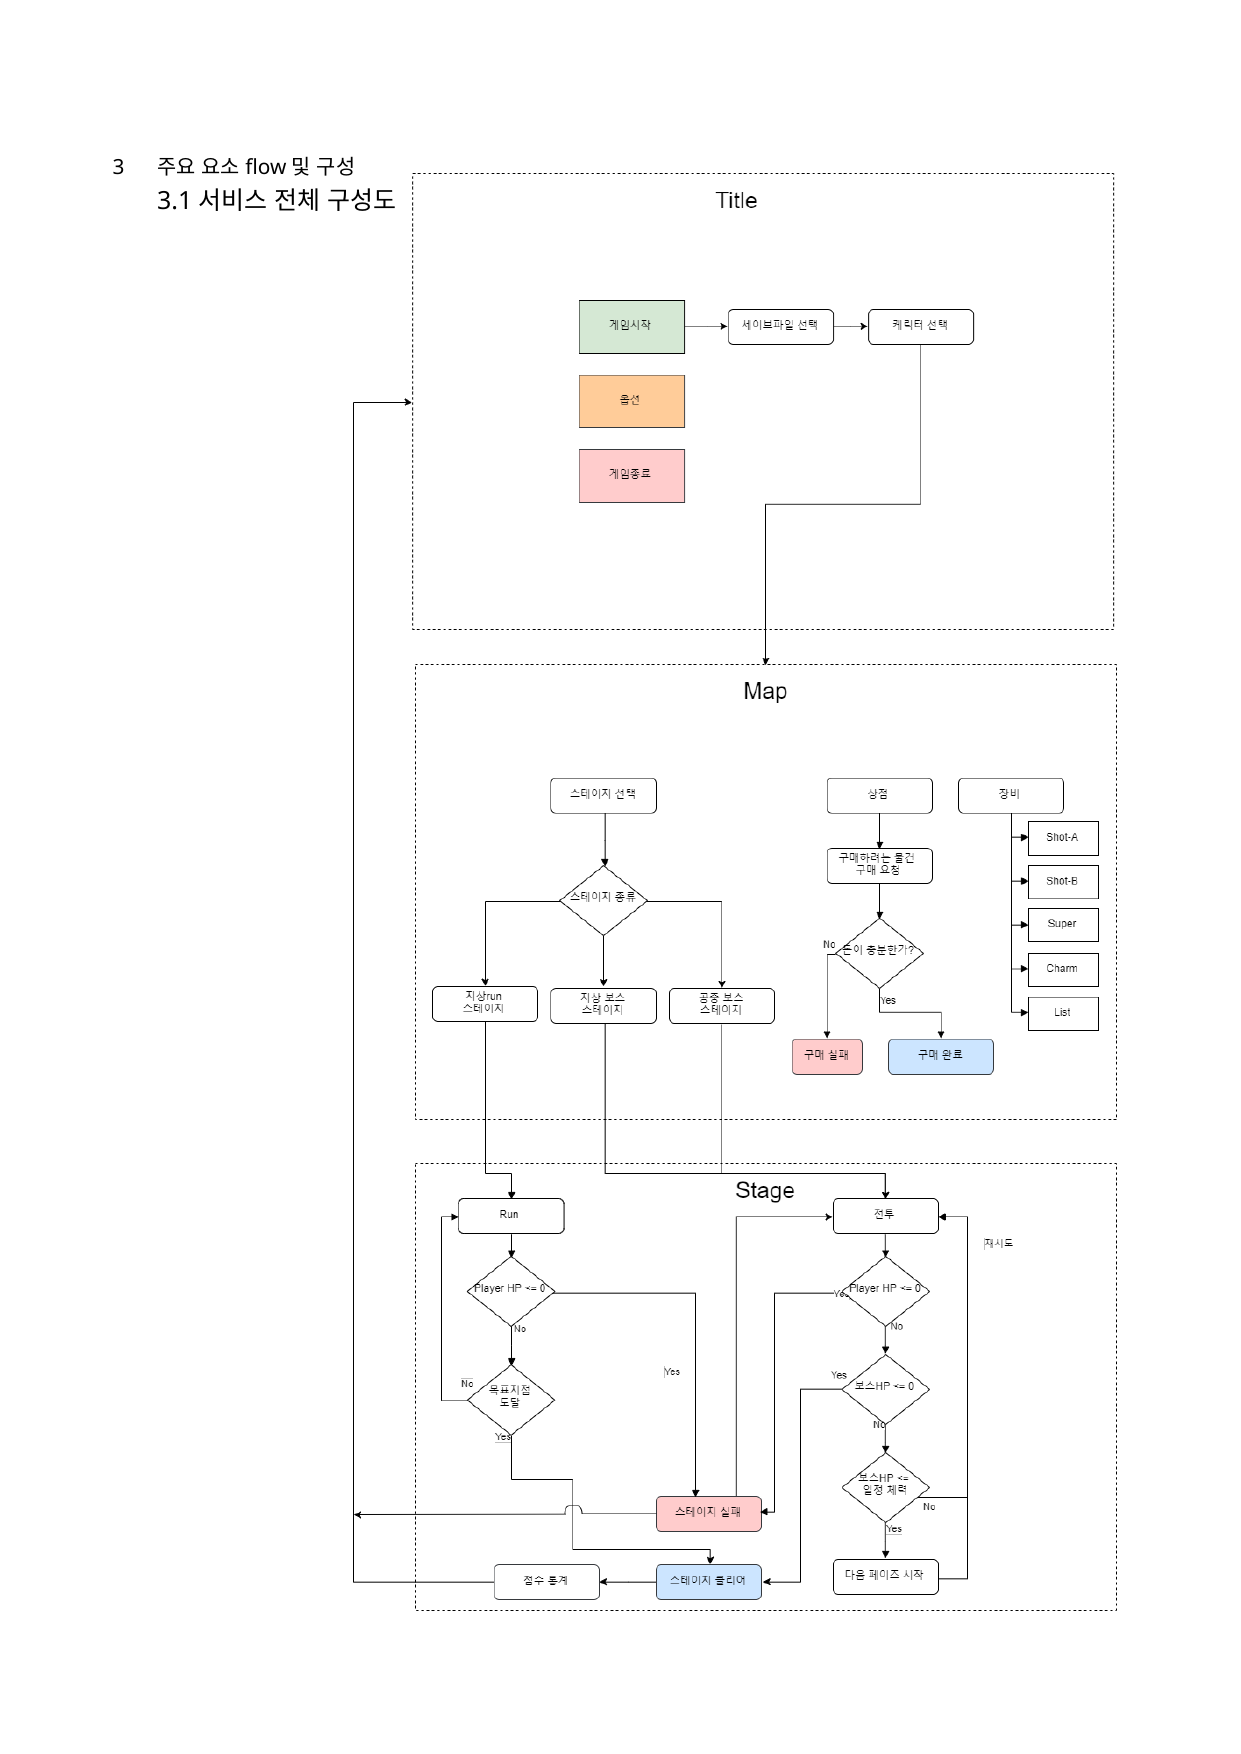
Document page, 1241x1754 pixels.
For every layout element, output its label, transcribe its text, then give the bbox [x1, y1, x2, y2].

list 주요 요소 flow 및 구성 [112, 150, 1128, 180]
picture [338, 165, 1125, 1619]
list 3.1 서비스 전체 구성도 [157, 180, 338, 217]
